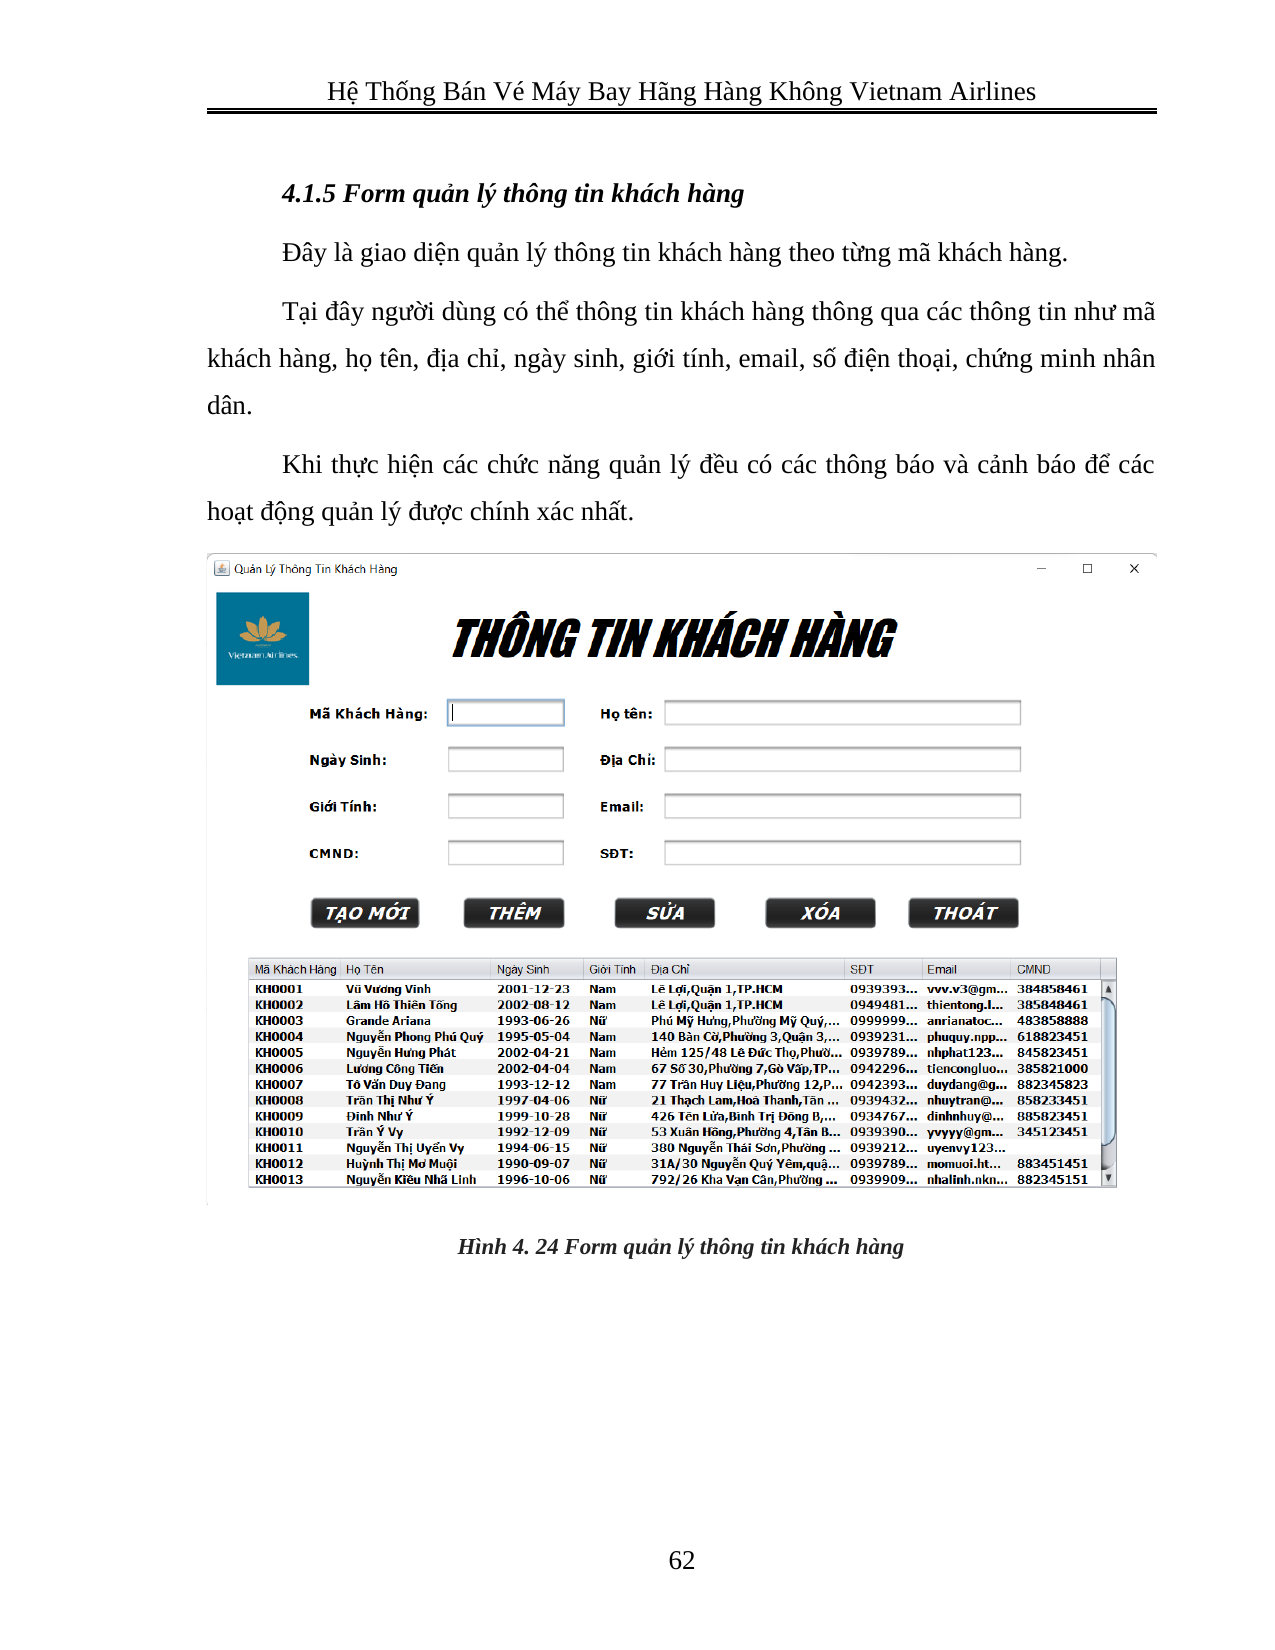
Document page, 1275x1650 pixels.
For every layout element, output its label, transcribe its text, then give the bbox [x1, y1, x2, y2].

picture [206, 553, 1157, 1205]
text Đây là giao diện quản lý thông tin khách hàng theo từng mã khách hàng. [207, 236, 1157, 267]
text Tại đây người dùng có thể thông tin khách hàng thông qua các thông tin như mã khách hàng, họ tên, địa chỉ, ngày sinh, giới tính, email, số điện thoại, chứng minh nhân dân. [207, 296, 1157, 420]
text Form quản lý thông tin khách hàng [282, 177, 1157, 208]
text Khi thực hiện các chức năng quản lý đều có các thông báo và cảnh báo để các hoạt động quản lý được chính xác nhất. [207, 448, 1157, 526]
